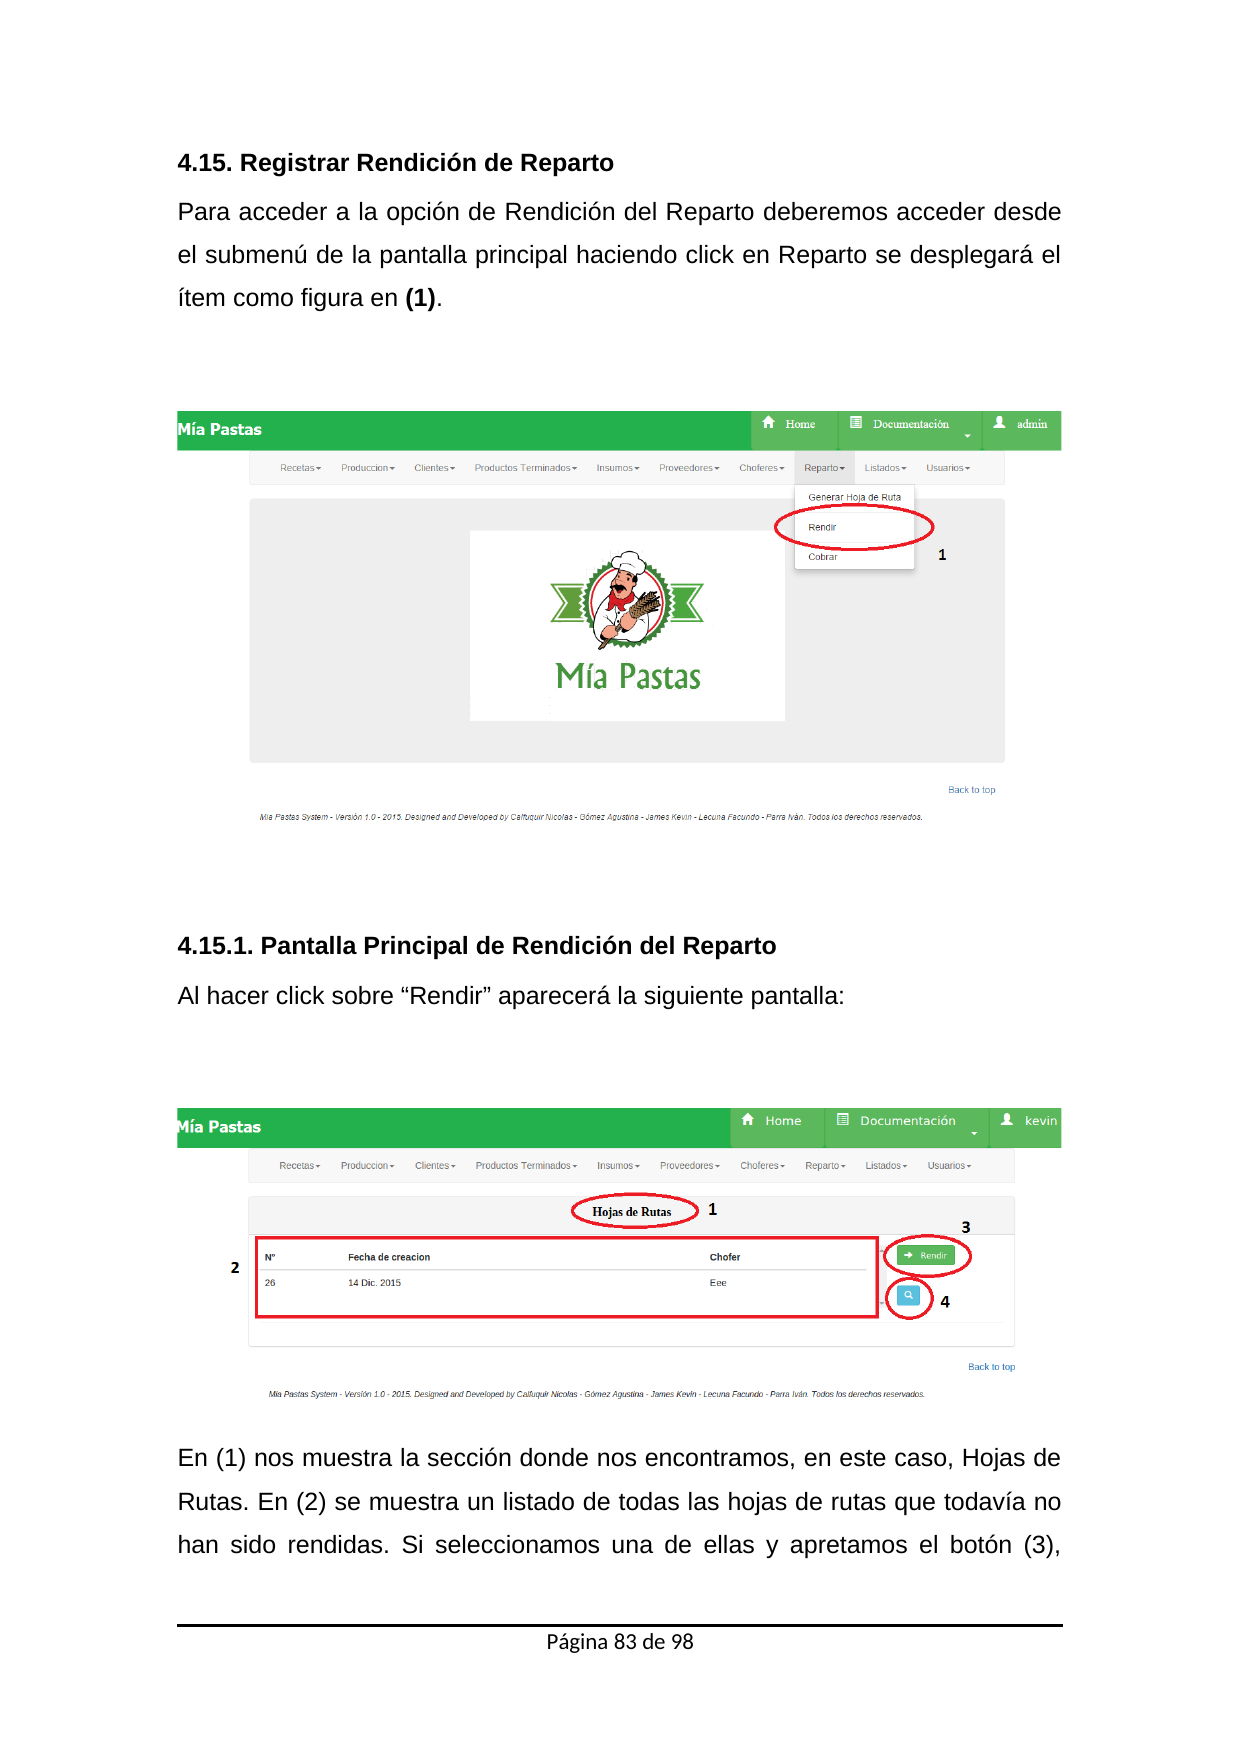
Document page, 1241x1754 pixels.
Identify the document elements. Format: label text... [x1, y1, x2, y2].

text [177, 1443, 1063, 1558]
picture [177, 1108, 1062, 1409]
subtitle 4.15.1. Pantalla Principal de Rendición del Reparto [177, 931, 1063, 960]
picture [177, 411, 1062, 840]
text Al hacer click sobre “Rendir” aparecerá la siguiente pantalla: [177, 981, 1063, 1009]
subtitle 4.15. Registrar Rendición de Reparto [177, 148, 1063, 176]
text Para acceder a la opción de Rendición del Reparto deberemos acceder desde el submenú de la pantalla principal haciendo click en Reparto se desplegará el ítem como figura en (1). [177, 197, 1063, 312]
